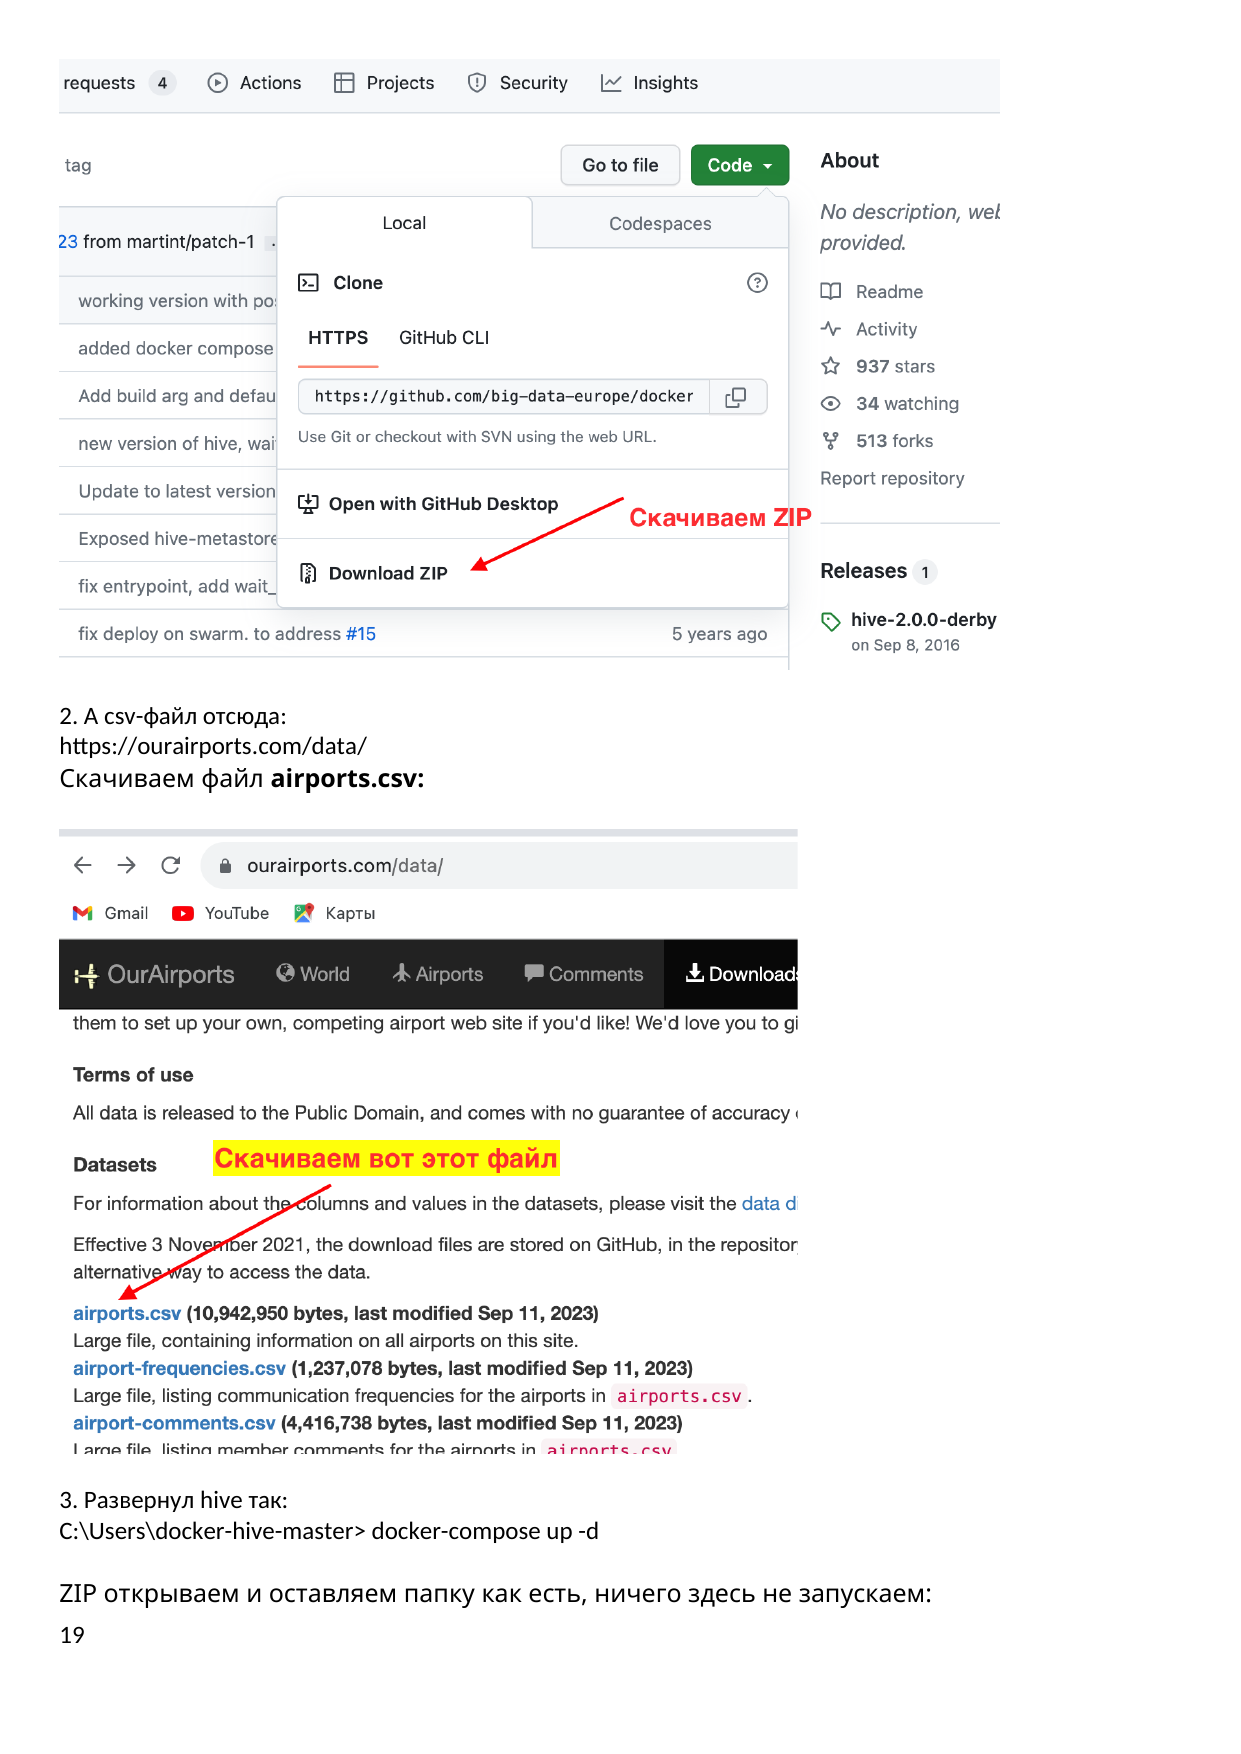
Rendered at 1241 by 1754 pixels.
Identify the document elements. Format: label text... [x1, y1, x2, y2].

text C:\Users\docker-hive-master> docker-compose up -d [59, 1515, 1181, 1546]
picture [59, 829, 798, 1454]
picture [59, 59, 1000, 670]
text Скачиваем файл airports.csv: [59, 761, 1181, 795]
text 3. Развернул hive так: [59, 1484, 1181, 1515]
text 2. А csv-файл отсюда: [59, 700, 1181, 730]
text ZIP открываем и оставляем папку как есть, ничего здесь не запускаем: [59, 1576, 1181, 1610]
text https://ourairports.com/data/ [59, 730, 1181, 761]
